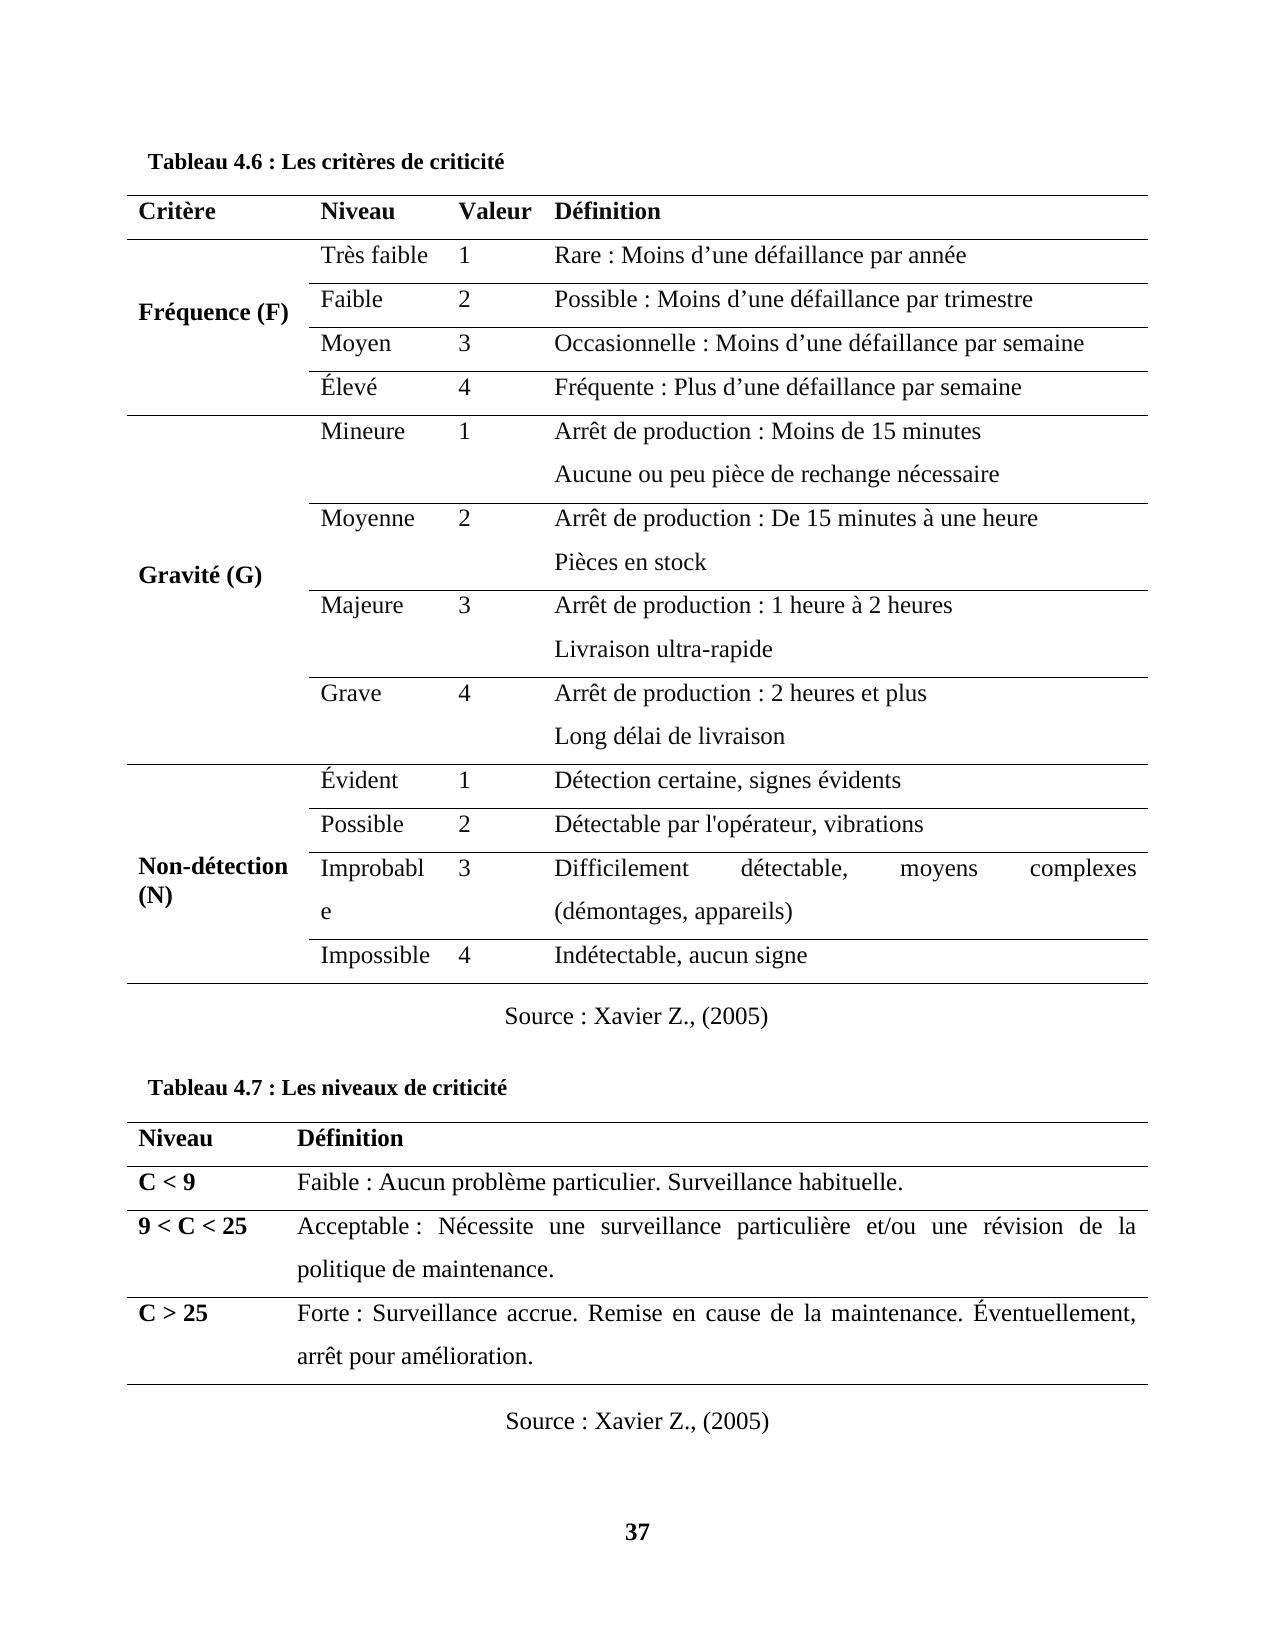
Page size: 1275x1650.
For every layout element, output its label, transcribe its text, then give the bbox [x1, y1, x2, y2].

table_cell Faible [309, 284, 447, 327]
table_cell Acceptable : Nécessite une surveillance particulière et/ou une révision de la politique de maintenance. [286, 1211, 1148, 1297]
table_cell Grave [309, 678, 447, 764]
table_header Niveau [309, 196, 447, 239]
table_cell Majeure [309, 591, 447, 677]
table_header Définition [543, 196, 1148, 239]
table_cell Possible [309, 809, 447, 852]
table_cell Arrêt de production : Moins de 15 minutes Aucune ou peu pièce de rechange nécessaire [543, 416, 1148, 502]
table_cell 2 [447, 504, 543, 589]
table_cell C > 25 [127, 1298, 286, 1384]
table_cell Détectable par l'opérateur, vibrations [543, 809, 1148, 852]
table_cell Improbable [309, 853, 447, 939]
table_cell 3 [447, 591, 543, 677]
table_cell Très faible [309, 240, 447, 283]
table_cell Possible : Moins d’une défaillance par trimestre [543, 284, 1148, 327]
table_cell 1 [447, 765, 543, 808]
table_cell 1 [447, 416, 543, 502]
table_cell Difficilement détectable, moyens complexes (démontages, appareils) [543, 853, 1148, 939]
table_cell C < 9 [127, 1167, 286, 1210]
table_cell Détection certaine, signes évidents [543, 765, 1148, 808]
table_cell Gravité (G) [127, 416, 309, 764]
table_cell Fréquence (F) [127, 240, 309, 415]
table_cell Arrêt de production : 2 heures et plus Long délai de livraison [543, 678, 1148, 764]
table_cell Rare : Moins d’une défaillance par année [543, 240, 1148, 283]
table_cell Arrêt de production : 1 heure à 2 heures Livraison ultra-rapide [543, 591, 1148, 677]
table_cell Non-détection (N) [127, 765, 309, 983]
table_cell 1 [447, 240, 543, 283]
table_cell 3 [447, 853, 543, 939]
table_cell Mineure [309, 416, 447, 502]
table_cell 2 [447, 809, 543, 852]
table_cell 2 [447, 284, 543, 327]
table_cell Arrêt de production : De 15 minutes à une heure Pièces en stock [543, 504, 1148, 589]
table_cell 9 < C < 25 [127, 1211, 286, 1297]
table_header Critère [127, 196, 309, 239]
table_cell Évident [309, 765, 447, 808]
table_cell 3 [447, 328, 543, 371]
table_cell Fréquente : Plus d’une défaillance par semaine [543, 372, 1148, 415]
table_cell Forte : Surveillance accrue. Remise en cause de la maintenance. Éventuellement, arrêt pour amélioration. [286, 1298, 1148, 1384]
table_cell 4 [447, 372, 543, 415]
table_cell Moyen [309, 328, 447, 371]
table_cell 4 [447, 678, 543, 764]
table_cell Moyenne [309, 504, 447, 589]
table_cell Élevé [309, 372, 447, 415]
table_cell Occasionnelle : Moins d’une défaillance par semaine [543, 328, 1148, 371]
table_cell Faible : Aucun problème particulier. Surveillance habituelle. [286, 1167, 1148, 1210]
table_cell Indétectable, aucun signe [543, 940, 1148, 983]
table_header Définition [286, 1123, 1148, 1166]
table_cell Impossible [309, 940, 447, 983]
table_header Niveau [127, 1123, 286, 1166]
table_header Valeur [447, 196, 543, 239]
table_cell 4 [447, 940, 543, 983]
